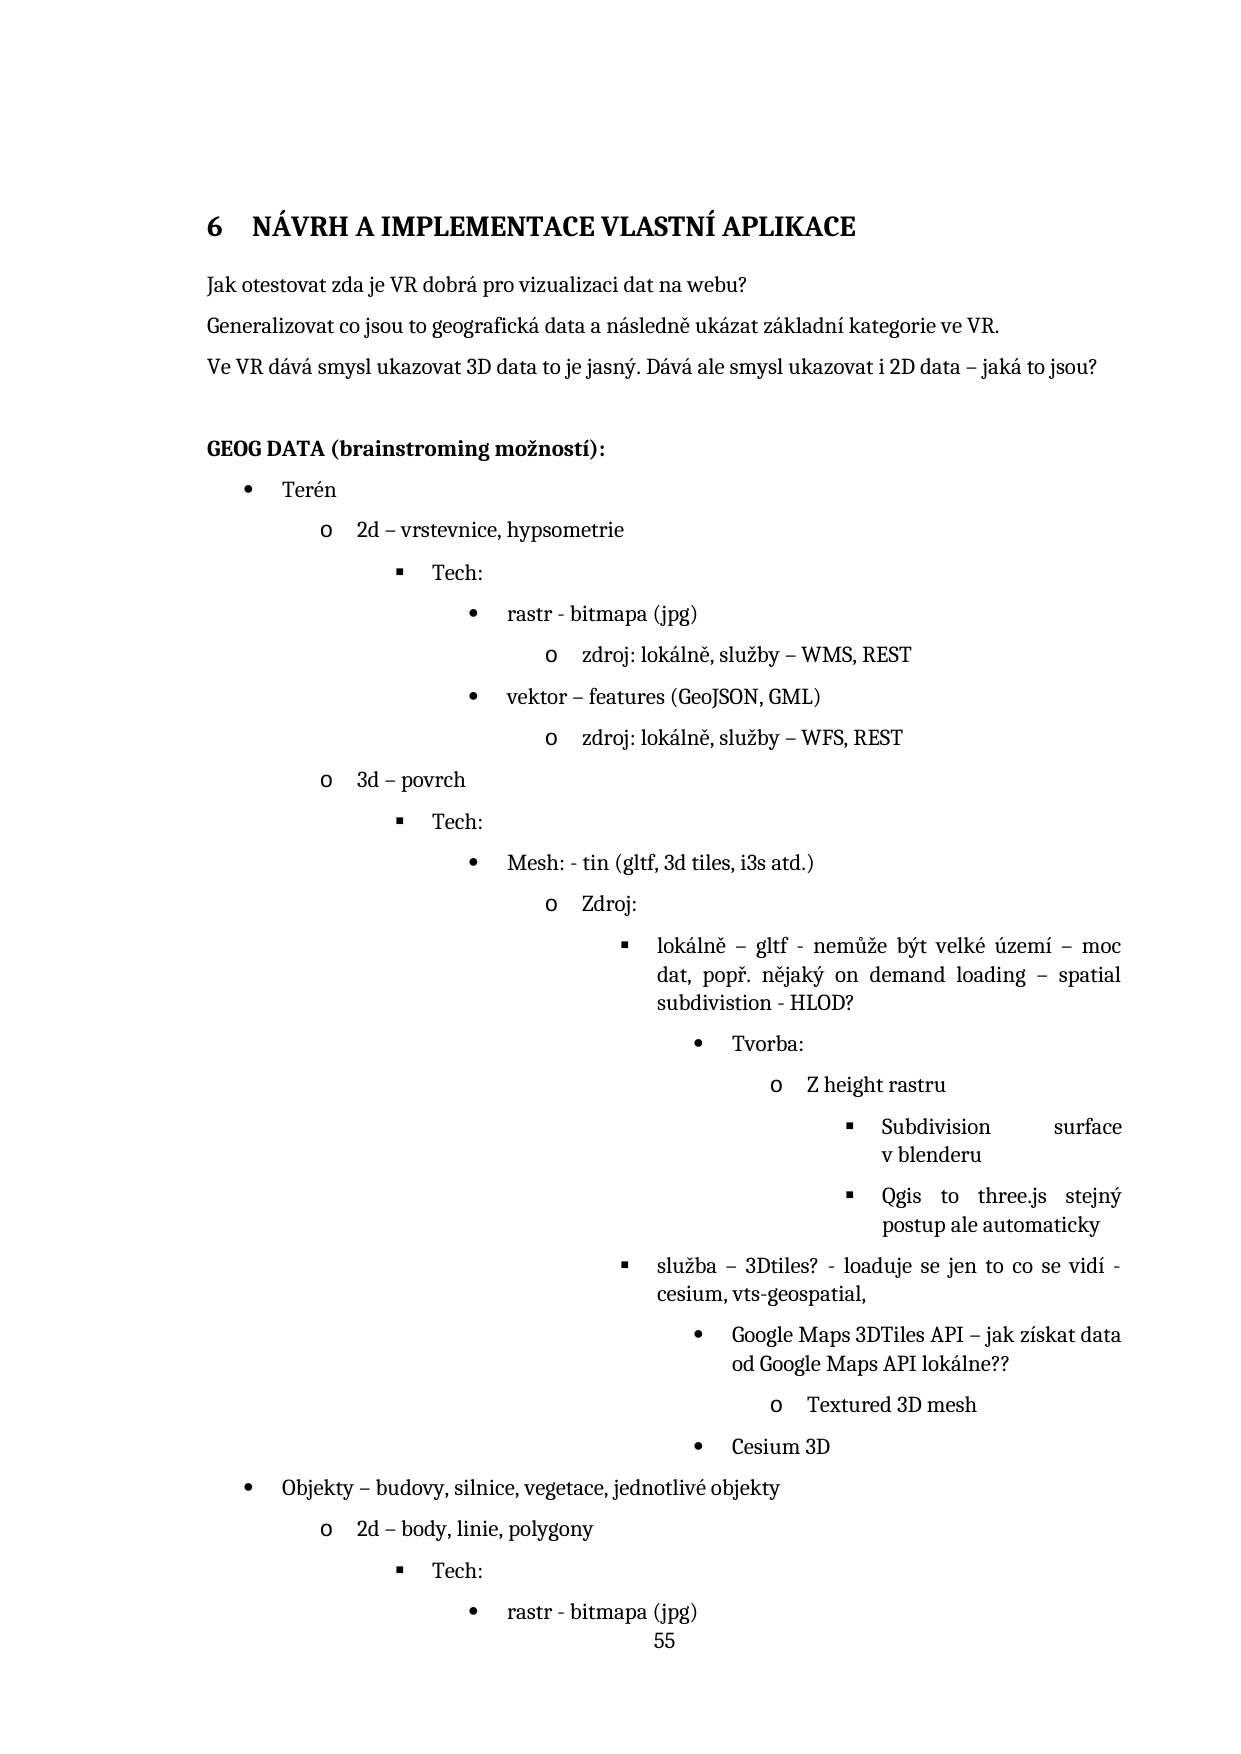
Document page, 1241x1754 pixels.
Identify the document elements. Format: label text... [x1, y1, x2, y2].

text Jak otestovat zda je VR dobrá pro vizualizaci dat na webu? [207, 272, 1122, 298]
list 2d – vrstevnice, hypsometrie [319, 517, 1122, 545]
list Tech: [394, 559, 1122, 586]
list Tvorba: [694, 1031, 1122, 1057]
list Qgis to three.js stejný postup ale automaticky [844, 1183, 1122, 1238]
text GEOG DATA (brainstroming možností): [207, 435, 1122, 462]
text Ve VR dává smysl ukazovat 3D data to je jasný. Dává ale smysl ukazovat i 2D data – jaká to jsou? [207, 353, 1122, 380]
list vektor – features (GeoJSON, GML) [469, 683, 1122, 710]
subtitle Návrh a implementace vlastní aplikace [207, 211, 1122, 244]
list Google Maps 3DTiles API – jak získat data od Google Maps API lokálne?? [694, 1322, 1122, 1377]
list Tech: [394, 1558, 1122, 1584]
list zdroj: lokálně, služby – WMS, REST [544, 641, 1122, 669]
list Objekty – budovy, silnice, vegetace, jednotlivé objekty [244, 1474, 1122, 1501]
list rastr - bitmapa (jpg) [469, 1598, 1122, 1625]
list Mesh: - tin (gltf, 3d tiles, i3s atd.) [469, 850, 1122, 876]
list 3d – povrch [319, 767, 1122, 794]
list Subdivision surface v blenderu [844, 1114, 1122, 1169]
list rastr - bitmapa (jpg) [469, 600, 1122, 627]
list lokálně – gltf - nemůže být velké území – moc dat, popř. nějaký on demand loading – spatial subdivistion - HLOD? [619, 933, 1122, 1016]
list Z height rastru [769, 1072, 1122, 1099]
list Textured 3D mesh [769, 1391, 1122, 1419]
list Terén [244, 476, 1122, 503]
list zdroj: lokálně, služby – WFS, REST [544, 724, 1122, 752]
list 2d – body, linie, polygony [319, 1515, 1122, 1543]
text Generalizovat co jsou to geografická data a následně ukázat základní kategorie ve VR. [207, 313, 1122, 339]
list Cesium 3D [694, 1433, 1122, 1460]
list Zdroj: [544, 891, 1122, 918]
list Tech: [394, 809, 1122, 835]
list služba – 3Dtiles? - loaduje se jen to co se vidí - cesium, vts-geospatial, [619, 1253, 1122, 1307]
